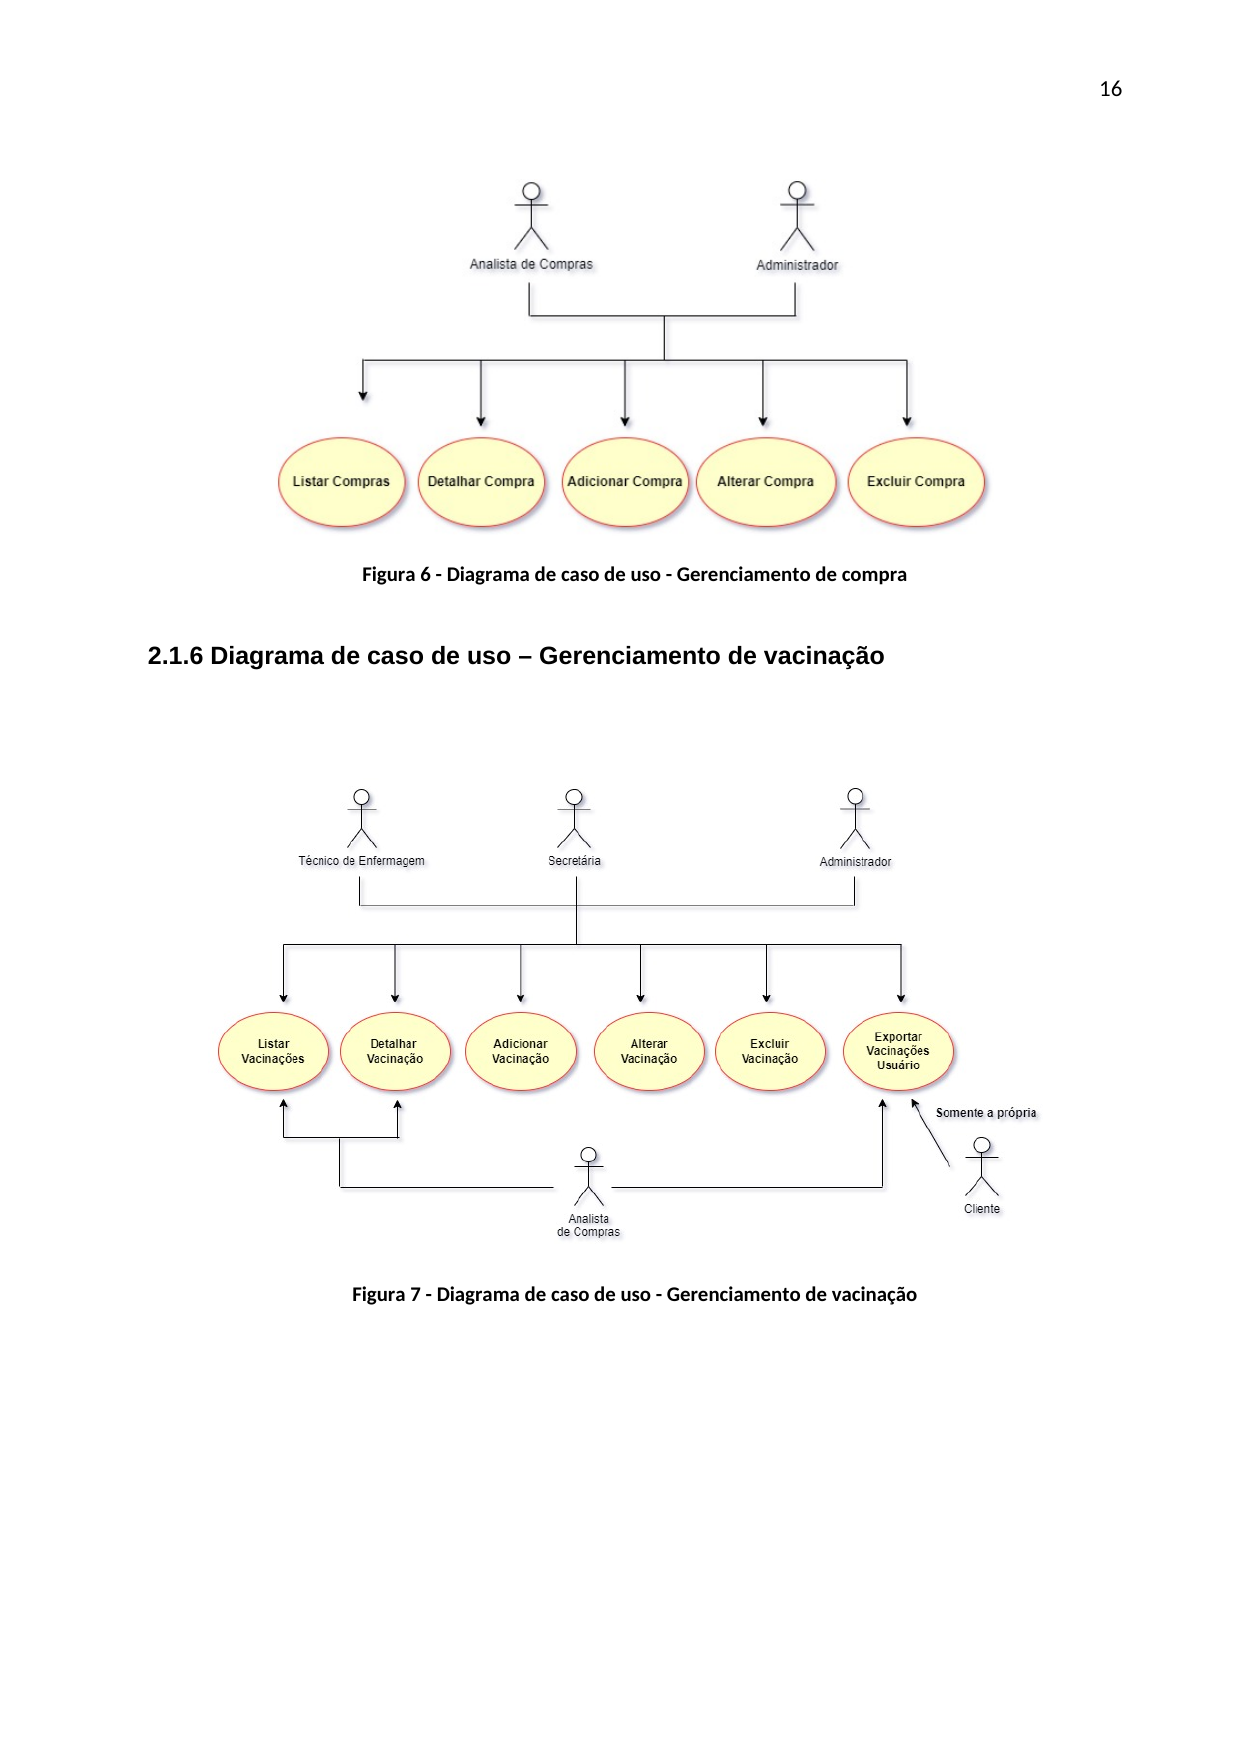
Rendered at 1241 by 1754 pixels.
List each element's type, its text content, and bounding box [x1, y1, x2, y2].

text 2.1.6 Diagrama de caso de uso – Gerenciamento de vacinação [148, 641, 1122, 669]
picture [276, 179, 994, 536]
picture [208, 778, 1062, 1256]
